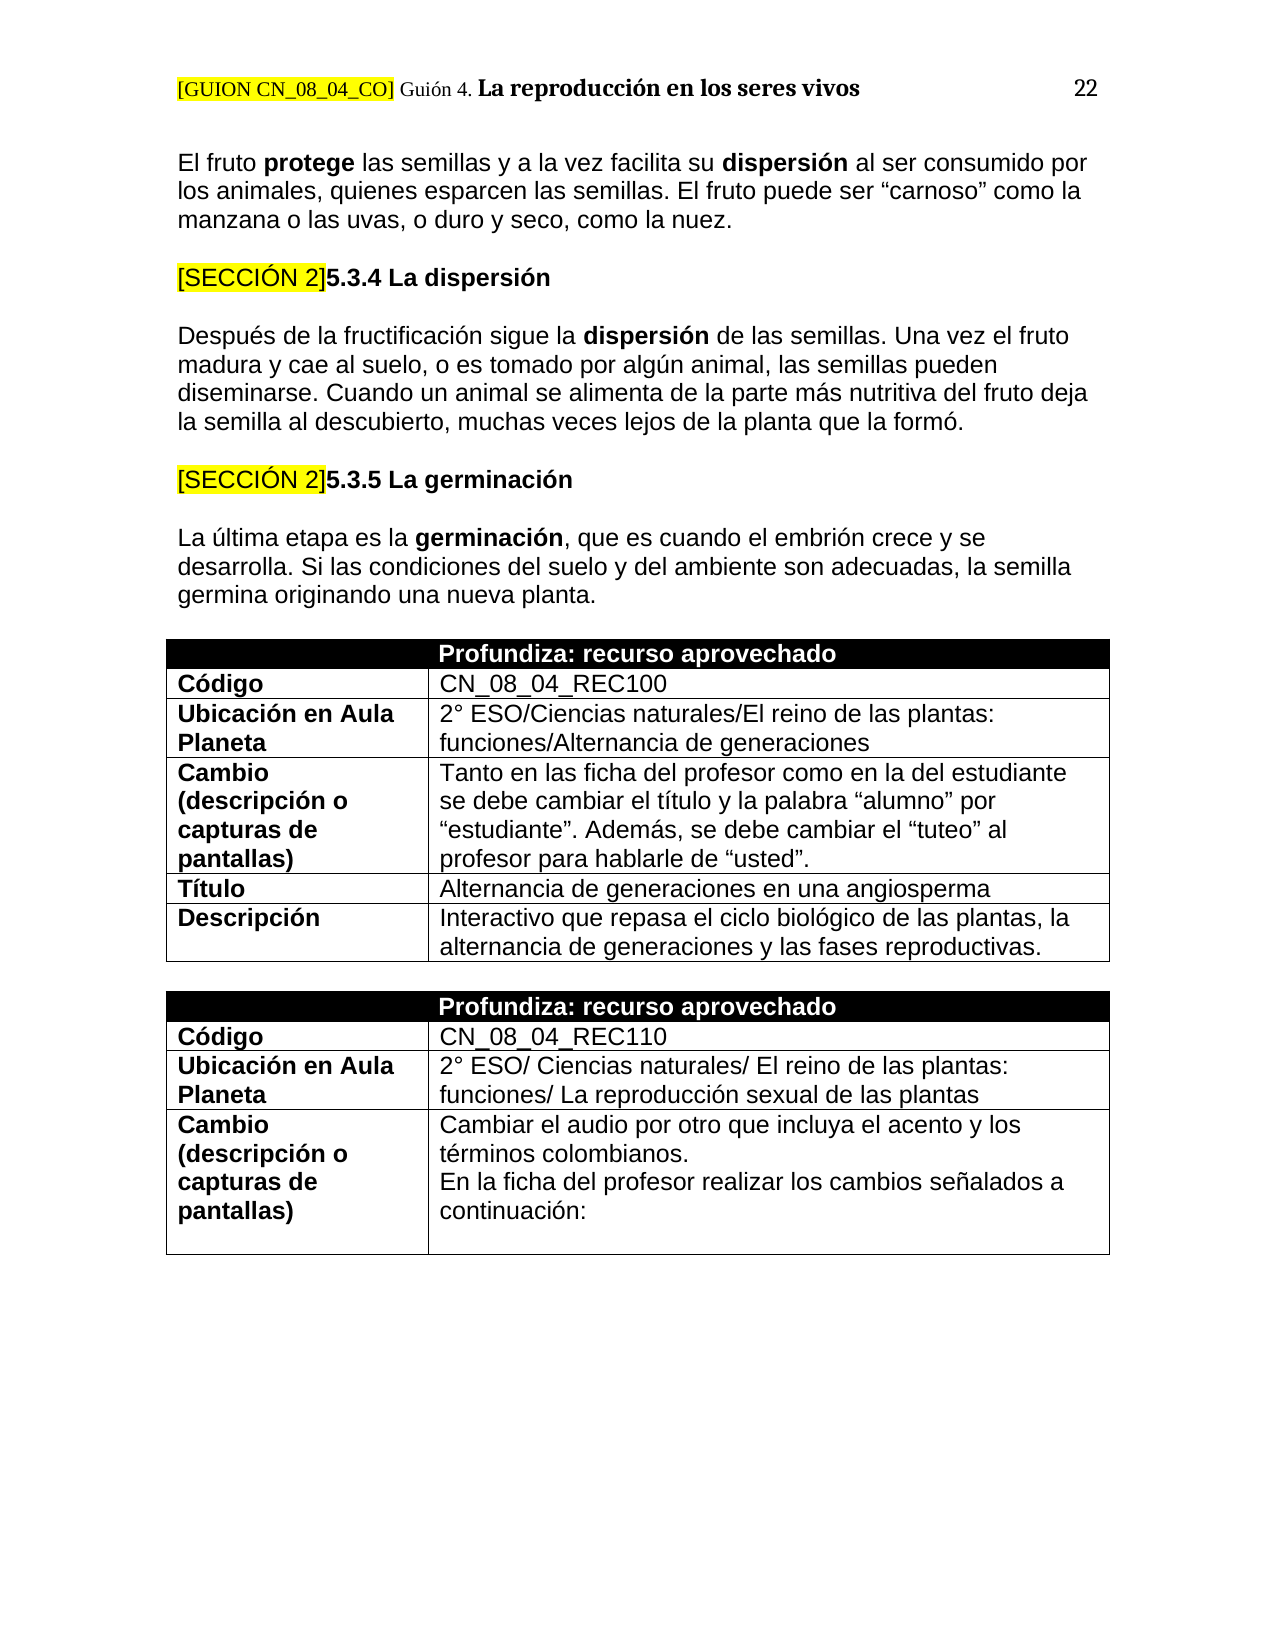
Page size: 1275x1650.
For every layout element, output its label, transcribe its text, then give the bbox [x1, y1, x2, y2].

table_cell Alternancia de generaciones en una angiosperma [429, 874, 1109, 902]
text La última etapa es la germinación, que es cuando el embrión crece y se desarrolla. Si las condiciones del suelo y del ambiente son adecuadas, la semilla germina originando una nueva planta. [177, 523, 1098, 609]
table_header Profundiza: recurso aprovechado [167, 640, 1109, 668]
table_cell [429, 1110, 1109, 1254]
table_cell Título [167, 874, 428, 902]
table_cell Ubicación en Aula Planeta [167, 1051, 428, 1109]
table_header Profundiza: recurso aprovechado [167, 992, 1109, 1021]
text [SECCIÓN 2]5.3.5 La germinación [326, 465, 1098, 494]
table_cell Código [167, 1022, 428, 1050]
text El fruto protege las semillas y a la vez facilita su dispersión al ser consumido por los animales, quienes esparcen las semillas. El fruto puede ser “carnoso” como la manzana o las uvas, o duro y seco, como la nuez. [177, 148, 1098, 234]
text Después de la fructificación sigue la dispersión de las semillas. Una vez el fruto madura y cae al suelo, o es tomado por algún animal, las semillas pueden diseminarse. Cuando un animal se alimenta de la parte más nutritiva del fruto deja la semilla al descubierto, muchas veces lejos de la planta que la formó. [177, 321, 1098, 436]
table_cell Tanto en las ficha del profesor como en la del estudiante se debe cambiar el título y la palabra “alumno” por “estudiante”. Además, se debe cambiar el “tuteo” al profesor para hablarle de “usted”. [429, 758, 1109, 873]
table_cell 2° ESO/Ciencias naturales/El reino de las plantas: funciones/Alternancia de generaciones [429, 699, 1109, 757]
table_cell Ubicación en Aula Planeta [167, 699, 428, 757]
table_cell Interactivo que repasa el ciclo biológico de las plantas, la alternancia de generaciones y las fases reproductivas. [429, 904, 1109, 961]
text [SECCIÓN 2]5.3.4 La dispersión [326, 263, 1098, 292]
table_cell Código [167, 669, 428, 698]
table_cell Cambio (descripción o capturas de pantallas) [167, 758, 428, 873]
table_cell CN_08_04_REC100 [429, 669, 1109, 698]
table_cell Descripción [167, 904, 428, 961]
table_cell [167, 1110, 428, 1254]
table_cell 2° ESO/ Ciencias naturales/ El reino de las plantas: funciones/ La reproducción sexual de las plantas [429, 1051, 1109, 1109]
table_cell CN_08_04_REC110 [429, 1022, 1109, 1050]
